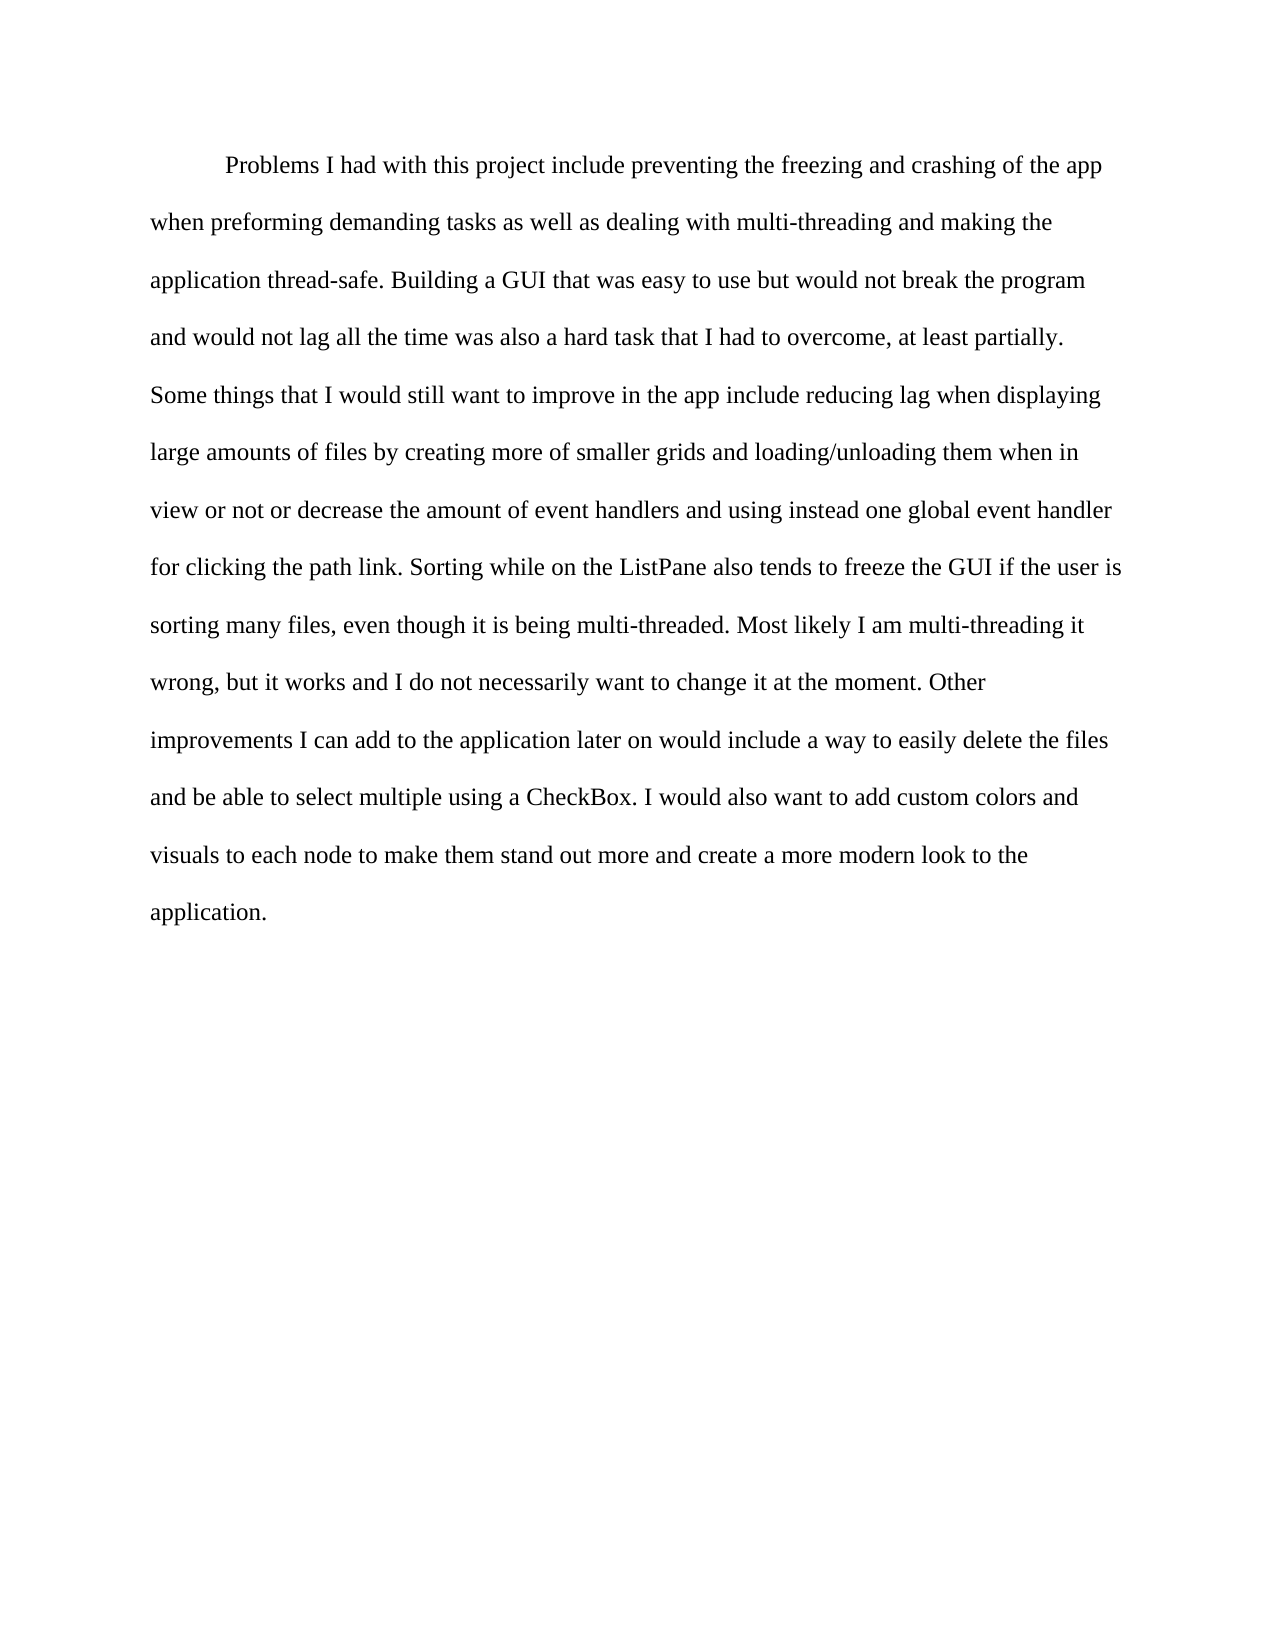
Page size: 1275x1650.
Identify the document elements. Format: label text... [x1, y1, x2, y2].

text Problems I had with this project include preventing the freezing and crashing of the app when preforming demanding tasks as well as dealing with multi-threading and making the application thread-safe. Building a GUI that was easy to use but would not break the program and would not lag all the time was also a hard task that I had to overcome, at least partially. Some things that I would still want to improve in the app include reducing lag when displaying large amounts of files by creating more of smaller grids and loading/unloading them when in view or not or decrease the amount of event handlers and using instead one global event handler for clicking the path link. Sorting while on the ListPane also tends to freeze the GUI if the user is sorting many files, even though it is being multi-threaded. Most likely I am multi-threading it wrong, but it works and I do not necessarily want to change it at the moment. Other improvements I can add to the application later on would include a way to easily delete the files and be able to select multiple using a CheckBox. I would also want to add custom colors and visuals to each node to make them stand out more and create a more modern look to the application. [150, 150, 1125, 926]
